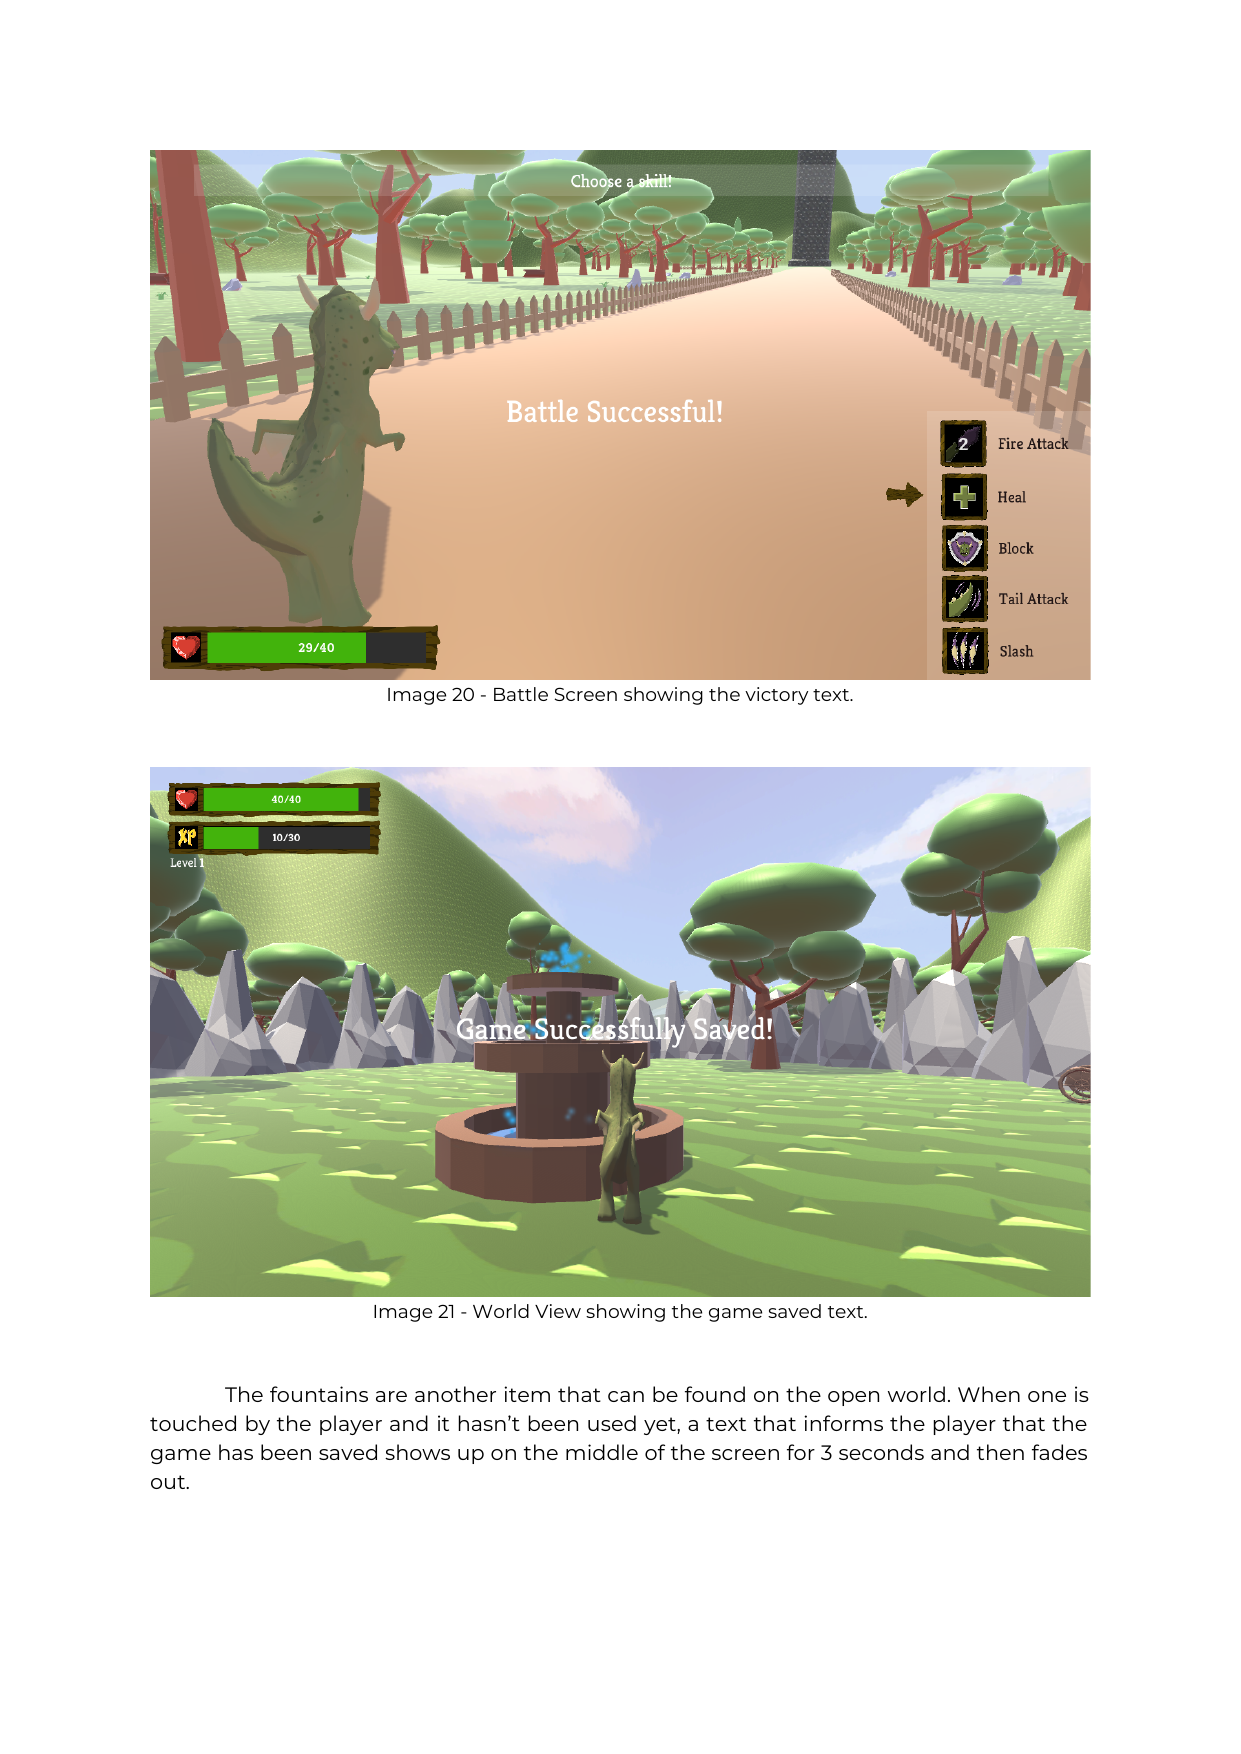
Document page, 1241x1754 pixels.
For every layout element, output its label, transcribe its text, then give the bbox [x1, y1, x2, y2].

text Image 21 - World View showing the game saved text. [150, 1300, 1090, 1323]
picture [150, 767, 1091, 1297]
text The fountains are another item that can be found on the open world. When one is touched by the player and it hasn’t been used yet, a text that informs the player that the game has been saved shows up on the middle of the screen for 3 seconds and then fades out. [150, 1382, 1090, 1495]
text Image 20 - Battle Screen showing the victory text. [150, 683, 1090, 706]
picture [150, 150, 1091, 680]
